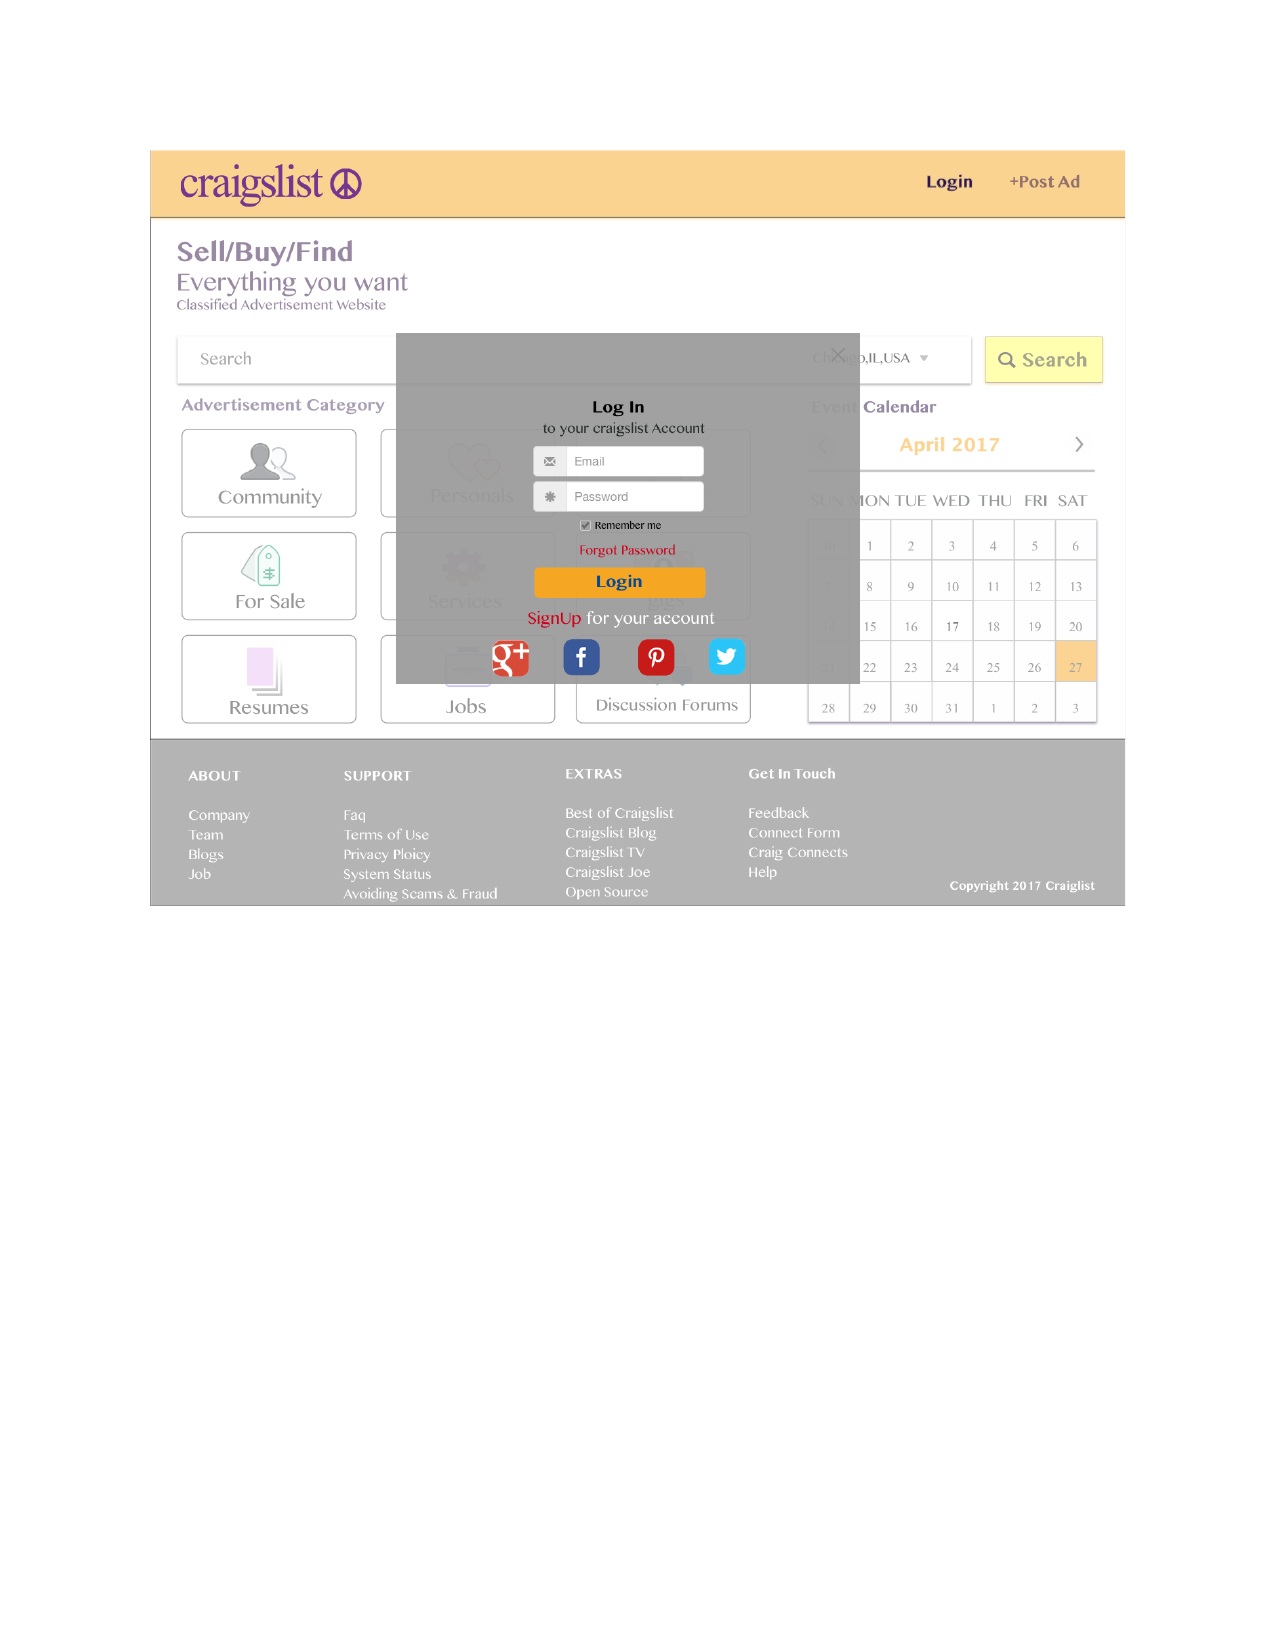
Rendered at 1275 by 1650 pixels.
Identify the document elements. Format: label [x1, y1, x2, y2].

picture [150, 150, 1125, 907]
